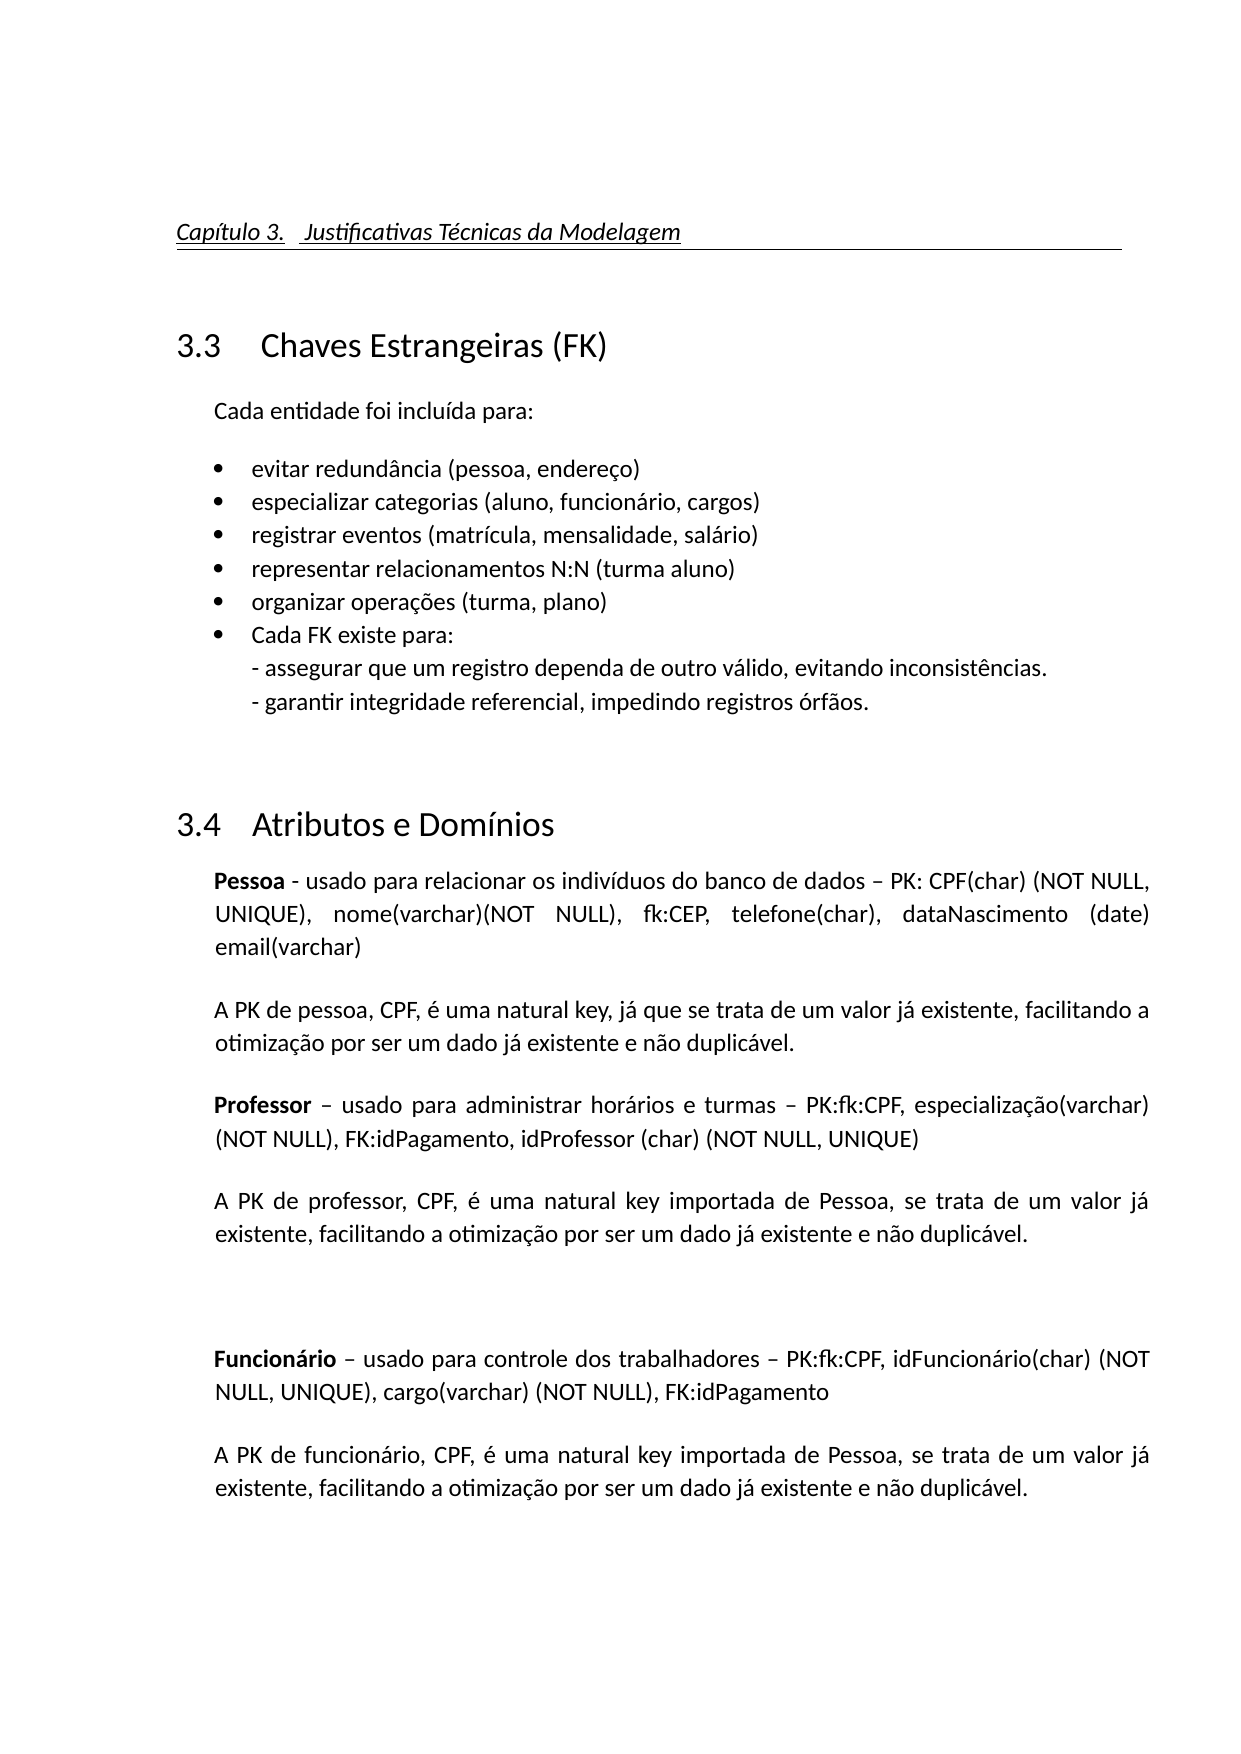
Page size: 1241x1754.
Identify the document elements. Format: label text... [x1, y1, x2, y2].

text Funcionário – usado para controle dos trabalhadores – PK:fk:CPF, idFuncionário(char) (NOT NULL, UNIQUE), cargo(varchar) (NOT NULL), FK:idPagamento [214, 1343, 1151, 1407]
subtitle 3.4 Atributos e Domínios [176, 802, 1151, 845]
text Professor – usado para administrar horários e turmas – PK:fk:CPF, especialização(varchar) (NOT NULL), FK:idPagamento, idProfessor (char) (NOT NULL, UNIQUE) [214, 1089, 1151, 1153]
text A PK de funcionário, CPF, é uma natural key importada de Pessoa, se trata de um valor já existente, facilitando a otimização por ser um dado já existente e não duplicável. [214, 1439, 1151, 1503]
text Cada entidade foi incluída para: [214, 395, 1151, 425]
list Cada FK existe para: - assegurar que um registro dependa de outro válido, evitando inconsistências. - garantir integridade referencial, impedindo registros órfãos. [214, 619, 1151, 716]
list evitar redundância (pessoa, endereço) [214, 453, 1151, 484]
text Capítulo 3. Justificativas Técnicas da Modelagem [176, 217, 1151, 247]
text A PK de professor, CPF, é uma natural key importada de Pessoa, se trata de um valor já existente, facilitando a otimização por ser um dado já existente e não duplicável. [214, 1185, 1151, 1249]
text A PK de pessoa, CPF, é uma natural key, já que se trata de um valor já existente, facilitando a otimização por ser um dado já existente e não duplicável. [214, 994, 1151, 1058]
list especializar categorias (aluno, funcionário, cargos) [214, 486, 1151, 517]
list representar relacionamentos N:N (turma aluno) [214, 553, 1151, 583]
text Pessoa - usado para relacionar os indivíduos do banco de dados – PK: CPF(char) (NOT NULL, UNIQUE), nome(varchar)(NOT NULL), fk:CEP, telefone(char), dataNascimento (date) email(varchar) [214, 865, 1151, 962]
list organizar operações (turma, plano) [214, 586, 1151, 617]
subtitle 3.3 Chaves Estrangeiras (FK) [176, 323, 1151, 366]
list registrar eventos (matrícula, mensalidade, salário) [214, 519, 1151, 550]
